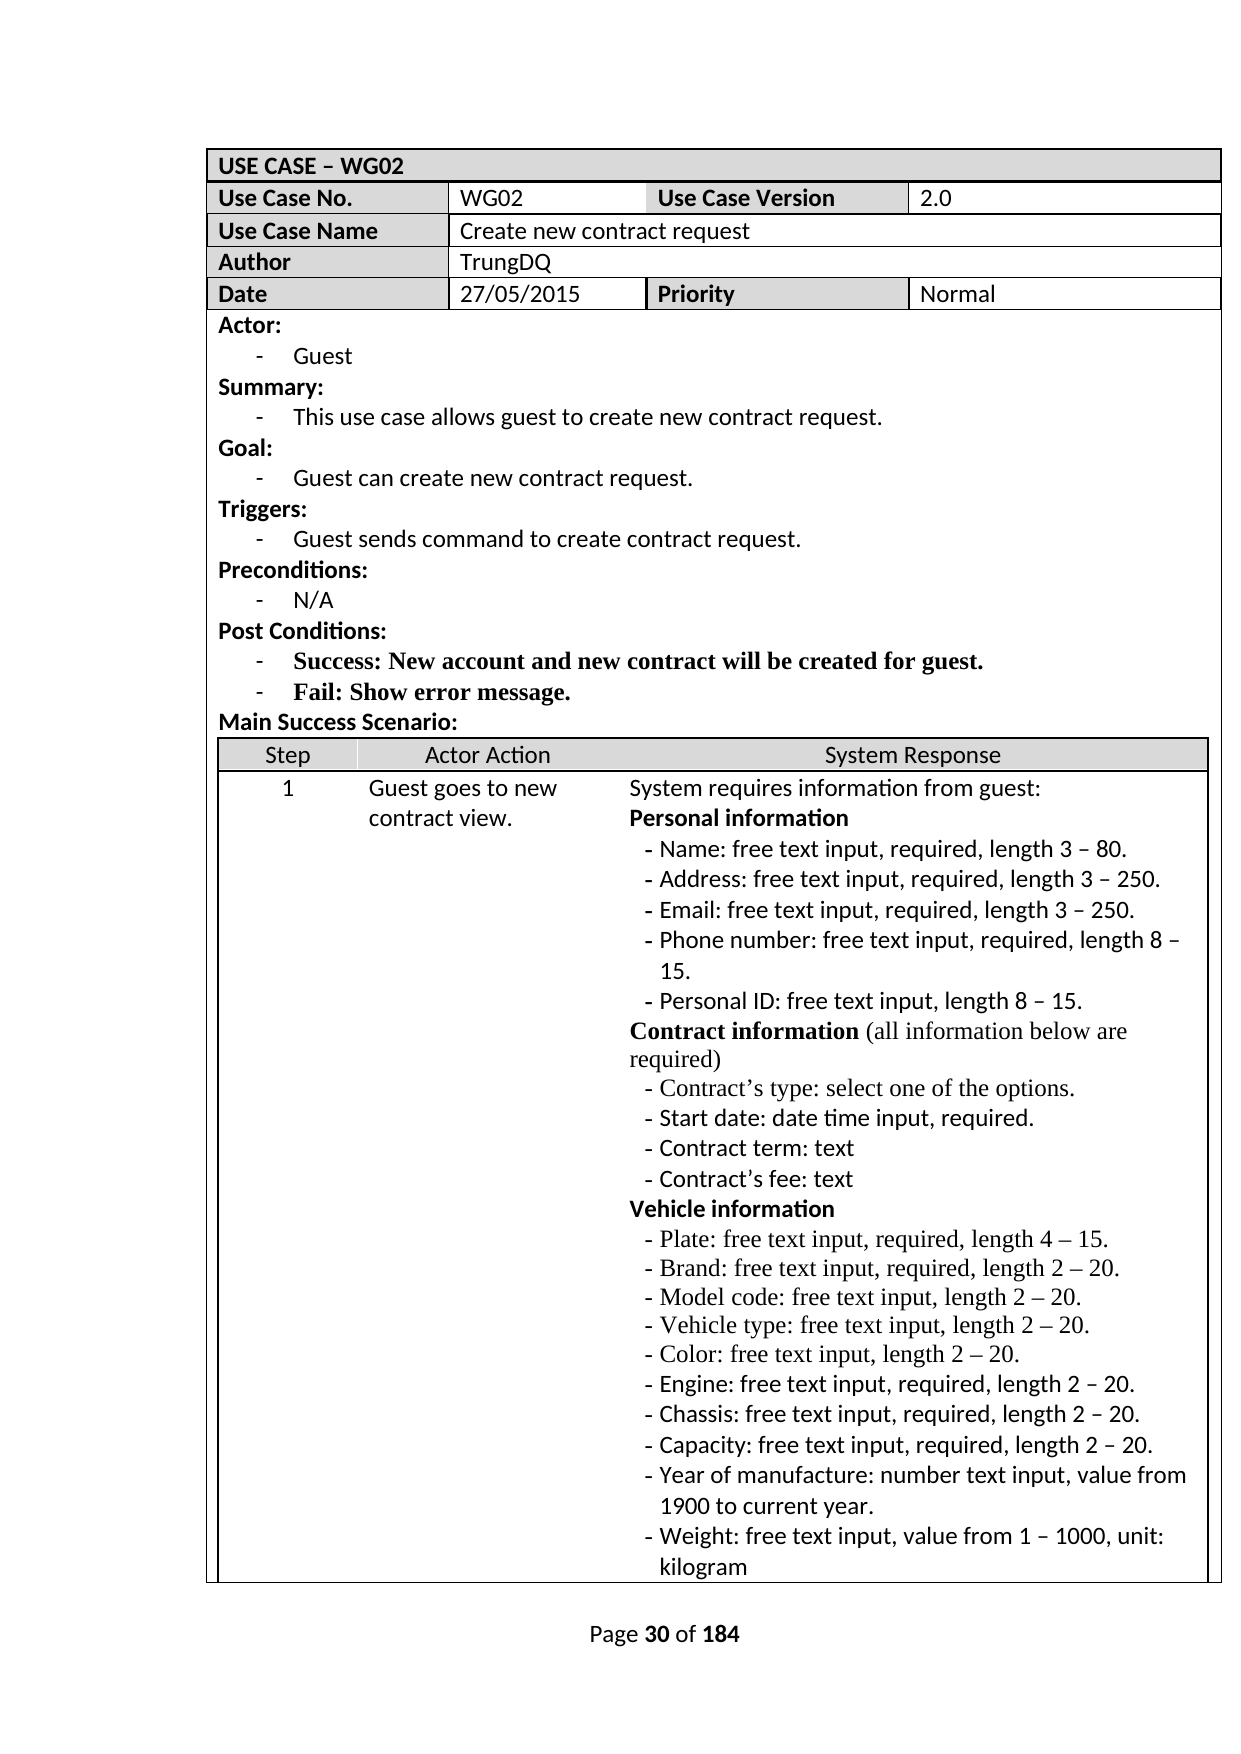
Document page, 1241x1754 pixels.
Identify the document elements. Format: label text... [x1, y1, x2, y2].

table_cell Create new contract request [450, 215, 1220, 246]
table_cell WG02 [449, 183, 646, 213]
table_cell 27/05/2015 [450, 278, 645, 309]
table_cell Priority [648, 278, 908, 309]
table_cell 2.0 [909, 183, 1221, 213]
table_cell Date [208, 278, 448, 309]
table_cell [207, 310, 1221, 1582]
table_cell Normal [910, 278, 1220, 309]
table_cell Use Case Name [208, 214, 448, 246]
table_cell Use Case Version [646, 183, 908, 213]
table_cell Use Case No. [207, 183, 448, 213]
table_cell Author [207, 247, 448, 277]
table_cell TrungDQ [449, 247, 1221, 277]
table_header USE CASE – WG02 [208, 150, 1220, 180]
